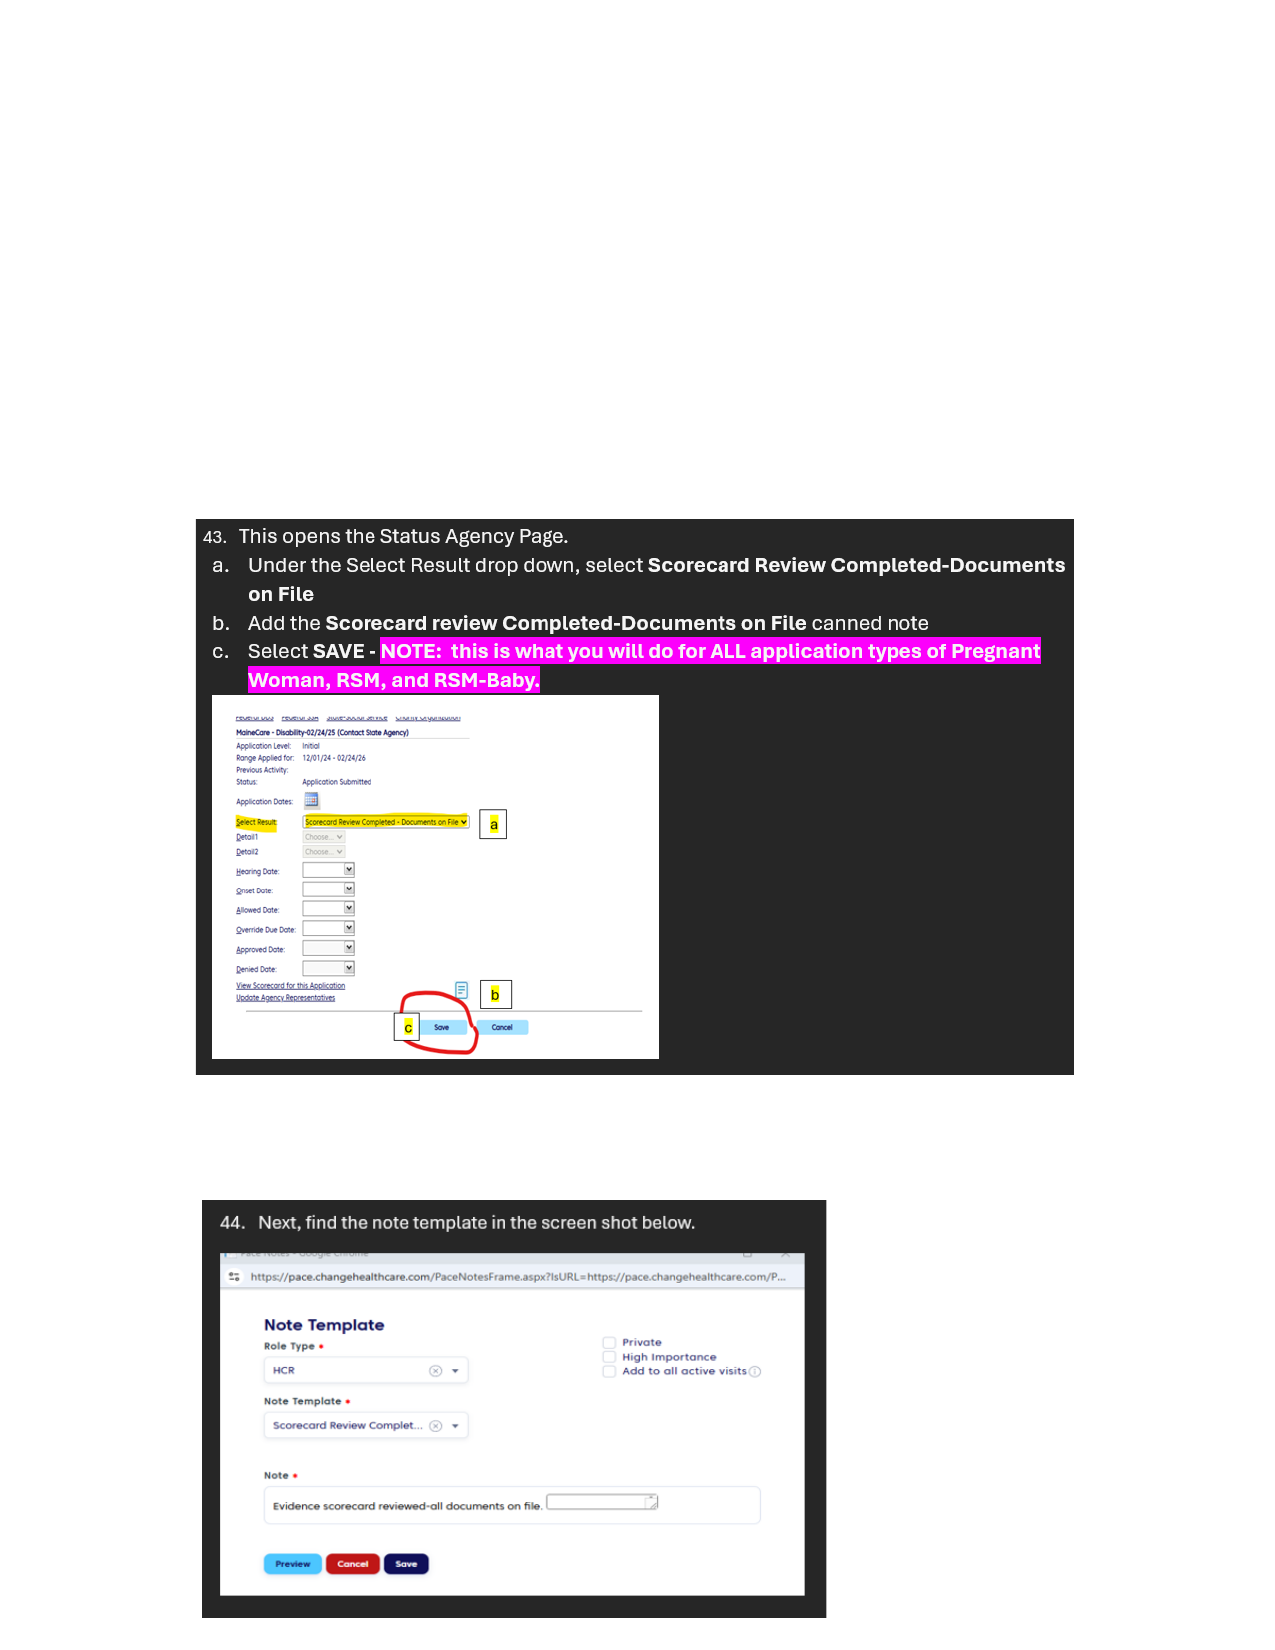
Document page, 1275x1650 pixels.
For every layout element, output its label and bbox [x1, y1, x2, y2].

picture [195, 519, 1074, 1075]
picture [202, 1200, 827, 1618]
